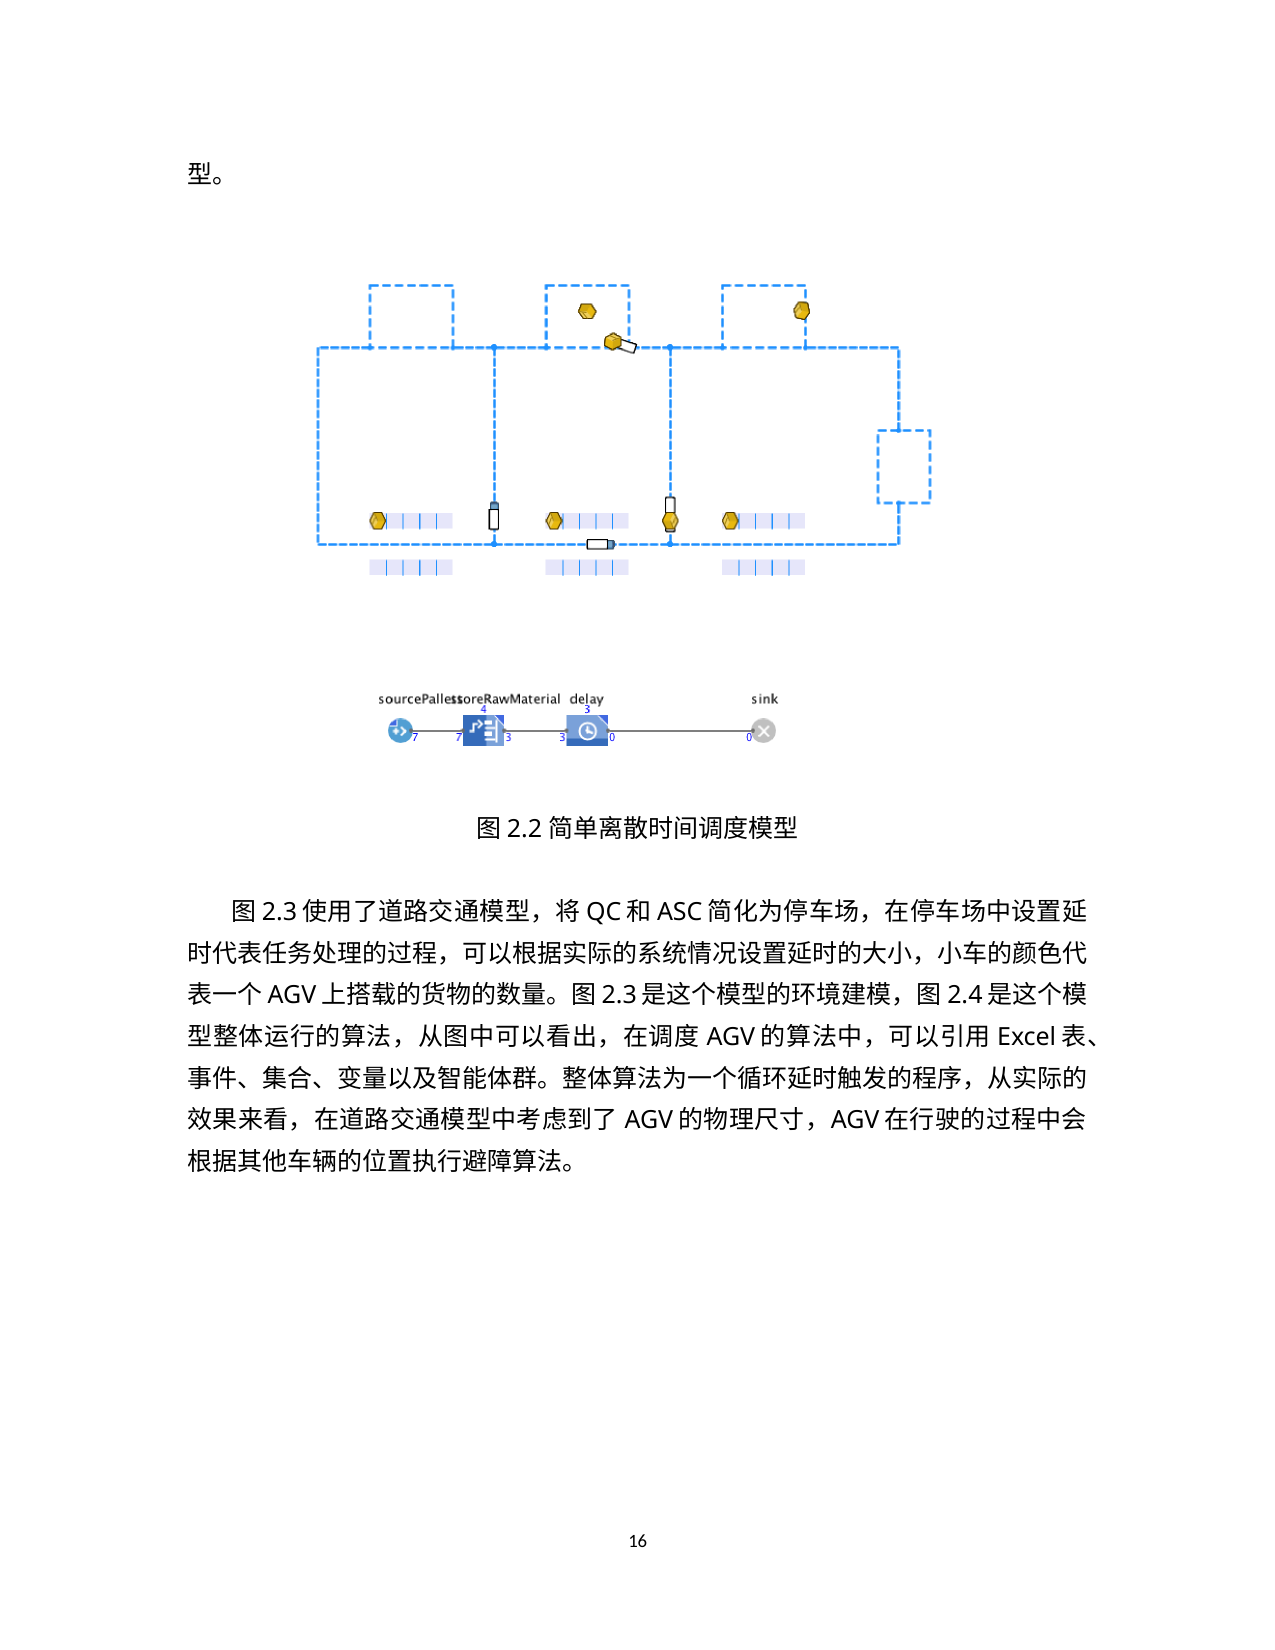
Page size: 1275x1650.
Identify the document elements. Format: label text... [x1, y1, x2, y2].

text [187, 150, 1087, 192]
text 图2.3使用了道路交通模型，将QC和ASC简化为停车场，在停车场中设置延时代表任务处理的过程，可以根据实际的系统情况设置延时的大小，小车的颜色代表一个AGV上搭载的货物的数量。图2.3是这个模型的环境建模，图2.4是这个模型整体运行的算法，从图中可以看出，在调度AGV的算法中，可以引用Excel表、事件、集合、变量以及智能体群。整体算法为一个循环延时触发的程序，从实际的效果来看，在道路交通模型中考虑到了AGV的物理尺寸，AGV在行驶的过程中会根据其他车辆的位置执行避障算法。 [187, 887, 1087, 1179]
picture [278, 235, 956, 804]
